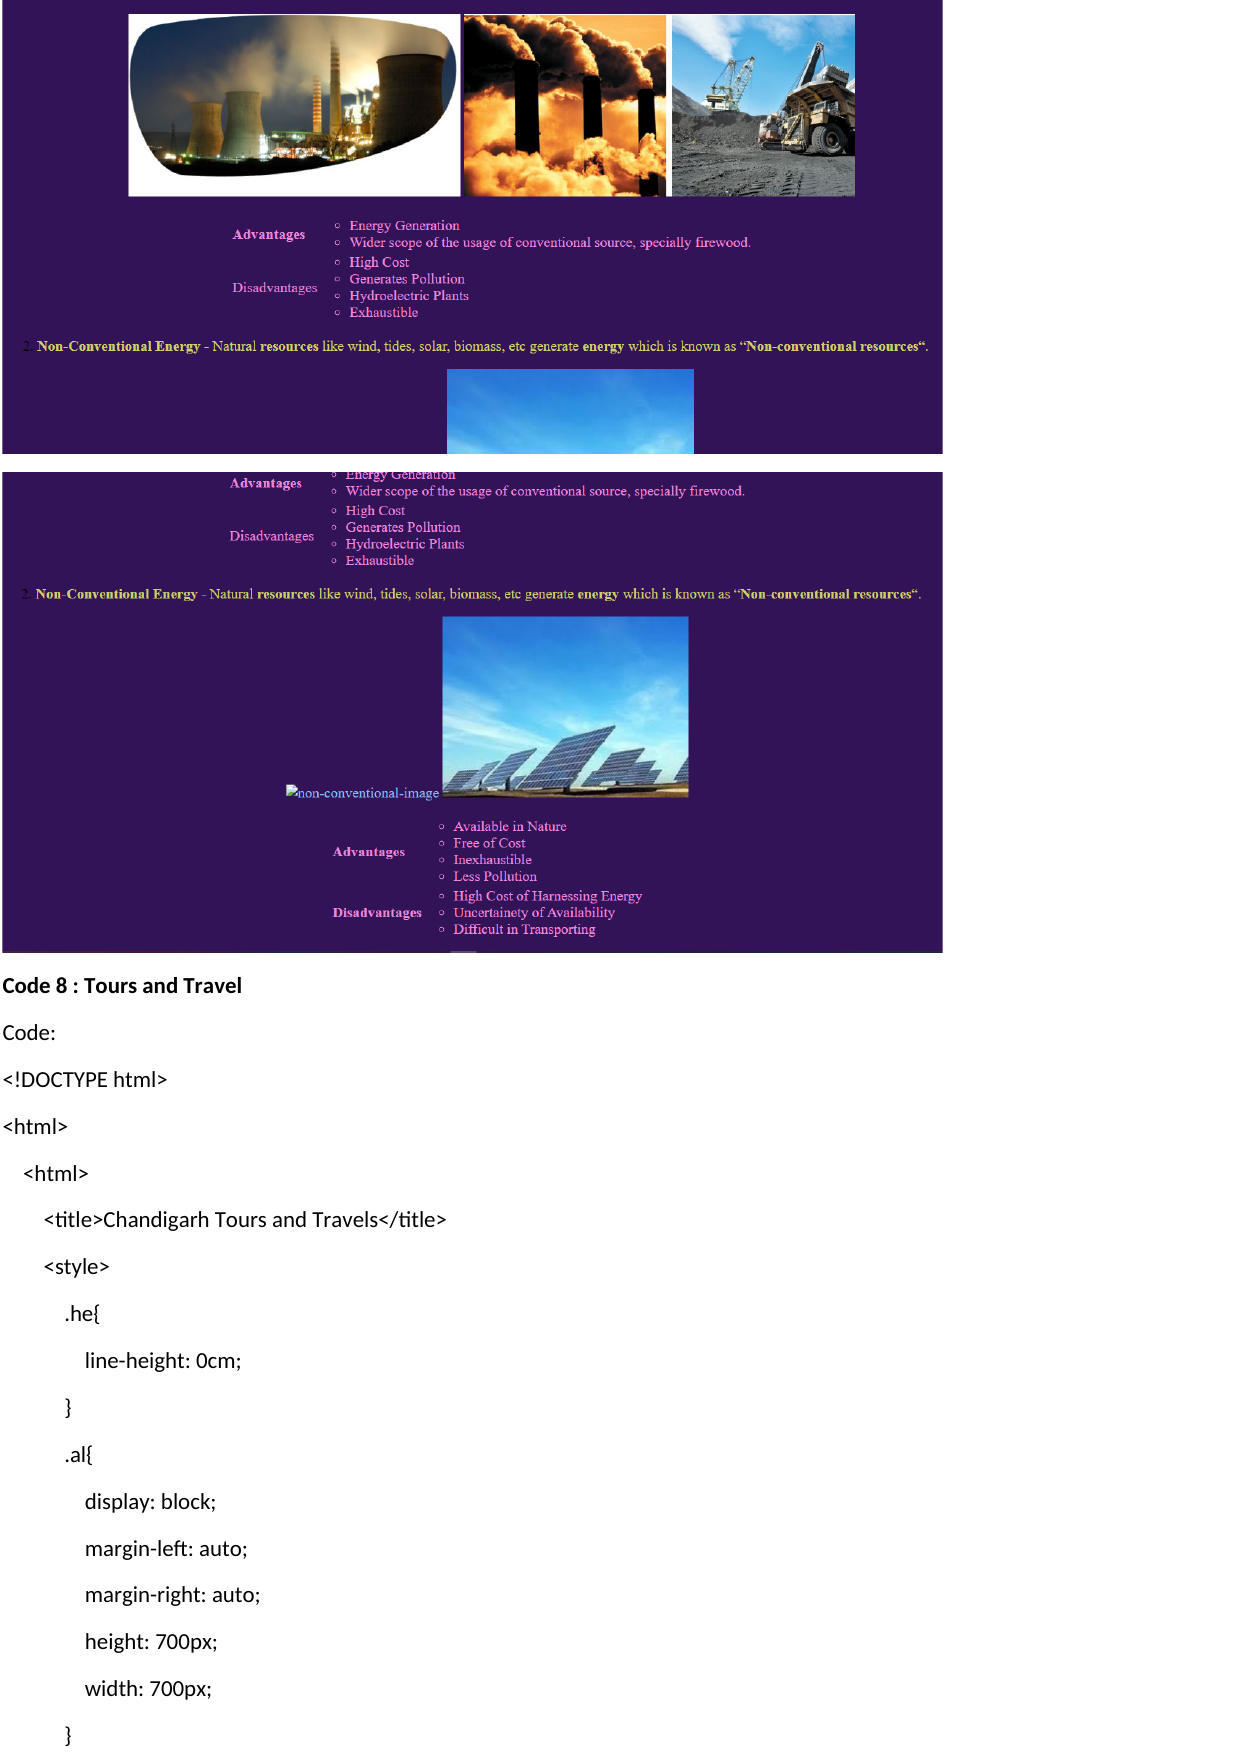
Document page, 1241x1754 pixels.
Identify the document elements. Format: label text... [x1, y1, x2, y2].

text <style> [2, 1252, 1090, 1281]
text } [2, 1393, 1090, 1421]
text height: 700px; [2, 1627, 1090, 1656]
text Code 8 : Tours and Travel [2, 971, 1090, 999]
text margin-left: auto; [2, 1534, 1090, 1562]
text line-height: 0cm; [2, 1346, 1090, 1374]
text .he{ [2, 1299, 1090, 1327]
text <html> [2, 1159, 1090, 1187]
text width: 700px; [2, 1674, 1090, 1702]
text Code: [2, 1018, 1090, 1046]
text <!DOCTYPE html> [2, 1065, 1090, 1093]
text display: block; [2, 1487, 1090, 1515]
picture [2, 0, 943, 454]
text <html> [2, 1112, 1090, 1140]
text margin-right: auto; [2, 1581, 1090, 1609]
text <title>Chandigarh Tours and Travels</title> [2, 1206, 1090, 1234]
text .al{ [2, 1440, 1090, 1468]
picture [2, 472, 943, 953]
text } [2, 1721, 1090, 1749]
